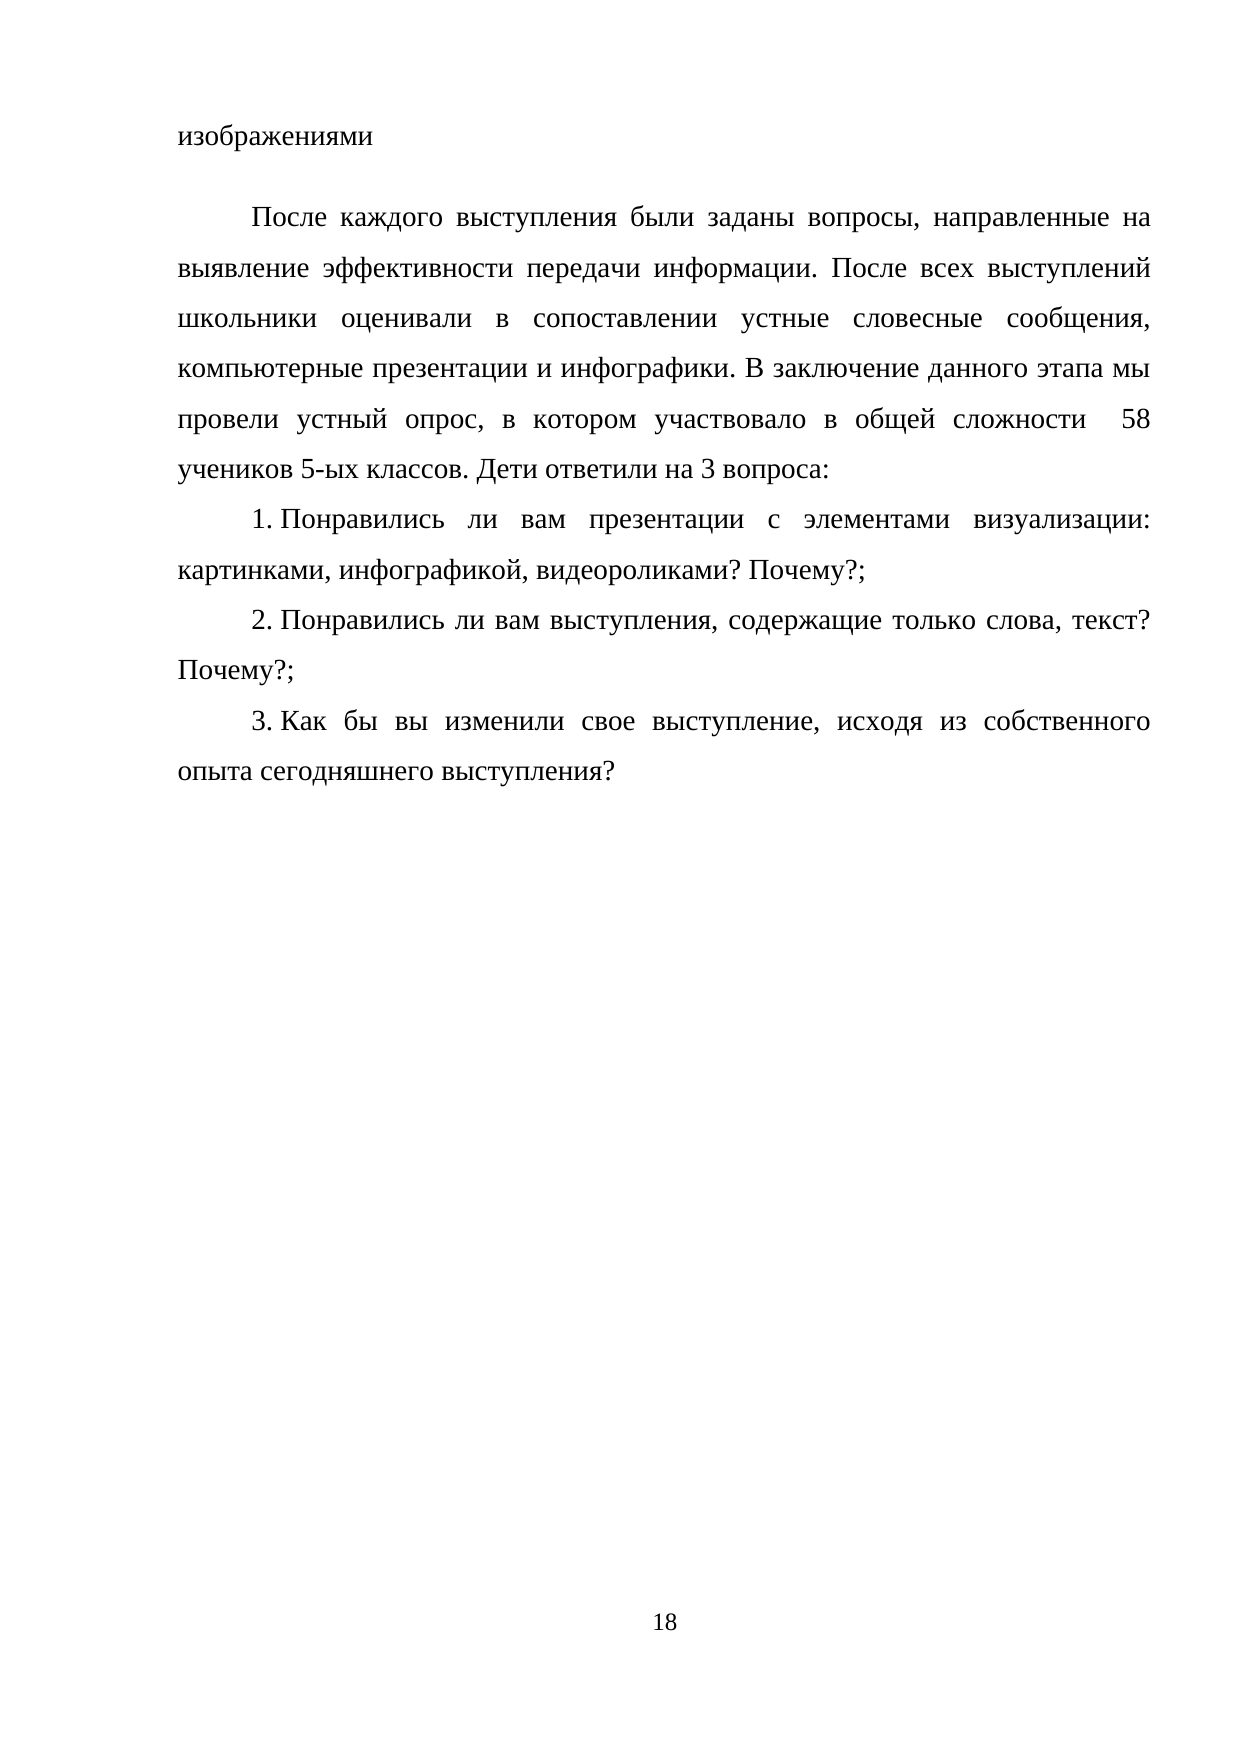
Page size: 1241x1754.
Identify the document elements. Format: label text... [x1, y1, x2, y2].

list 2. Понравились ли вам выступления, содержащие только слова, текст? Почему?; [177, 602, 1152, 686]
list 3. Как бы вы изменили свое выступление, исходя из собственного опыта сегодняшнего выступления? [177, 703, 1152, 787]
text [177, 118, 1152, 188]
list 1. Понравились ли вам презентации с элементами визуализации: картинками, инфографикой, видеороликами? Почему?; [177, 501, 1152, 585]
text После каждого выступления были заданы вопросы, направленные на выявление эффективности передачи информации. После всех выступлений школьники оценивали в сопоставлении устные словесные сообщения, компьютерные презентации и инфографики. В заключение данного этапа мы провели устный опрос, в котором участвовало в общей сложности 58 учеников 5-ых классов. Дети ответили на 3 вопроса: [177, 199, 1152, 485]
